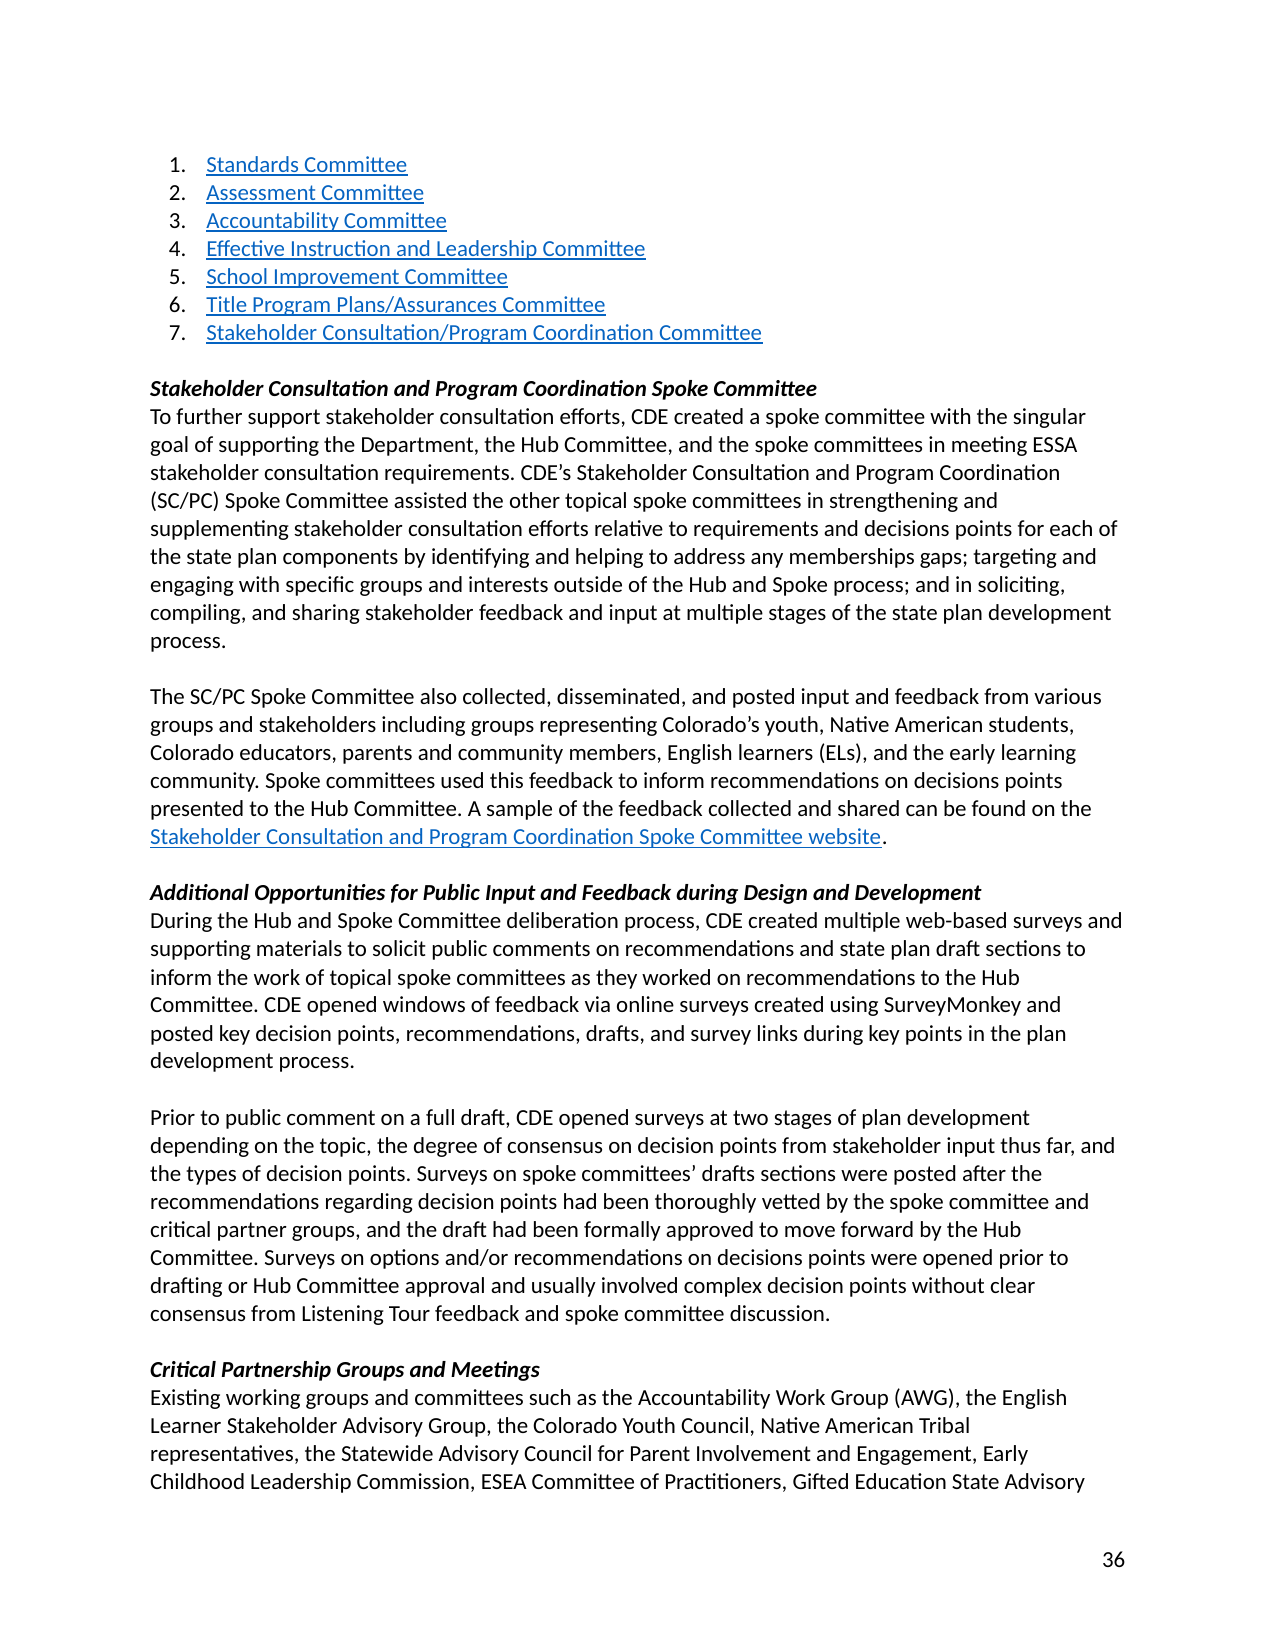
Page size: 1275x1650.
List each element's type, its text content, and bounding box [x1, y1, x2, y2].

list Standards Committee [169, 150, 1125, 178]
list Stakeholder Consultation/Program Coordination Committee [169, 318, 1125, 346]
text To further support stakeholder consultation efforts, CDE created a spoke committee with the singular goal of supporting the Department, the Hub Committee, and the spoke committees in meeting ESSA stakeholder consultation requirements. CDE’s Stakeholder Consultation and Program Coordination (SC/PC) Spoke Committee assisted the other topical spoke committees in strengthening and supplementing stakeholder consultation efforts relative to requirements and decisions points for each of the state plan components by identifying and helping to address any memberships gaps; targeting and engaging with specific groups and interests outside of the Hub and Spoke process; and in soliciting, compiling, and sharing stakeholder feedback and input at multiple stages of the state plan development process. [150, 402, 1125, 654]
text Additional Opportunities for Public Input and Feedback during Design and Development [150, 878, 1125, 907]
list Assessment Committee [169, 178, 1125, 206]
text Stakeholder Consultation and Program Coordination Spoke Committee [150, 374, 1125, 402]
list School Improvement Committee [169, 262, 1125, 290]
list Accountability Committee [169, 206, 1125, 234]
text Prior to public comment on a full draft, CDE opened surveys at two stages of plan development depending on the topic, the degree of consensus on decision points from stakeholder input thus far, and the types of decision points. Surveys on spoke committees’ drafts sections were posted after the recommendations regarding decision points had been thoroughly vetted by the spoke committee and critical partner groups, and the draft had been formally approved to move forward by the Hub Committee. Surveys on options and/or recommendations on decisions points were opened prior to drafting or Hub Committee approval and usually involved complex decision points without clear consensus from Listening Tour feedback and spoke committee discussion. [150, 1103, 1125, 1327]
text During the Hub and Spoke Committee deliberation process, CDE created multiple web-based surveys and supporting materials to solicit public comments on recommendations and state plan draft sections to inform the work of topical spoke committees as they worked on recommendations to the Hub Committee. CDE opened windows of feedback via online surveys created using SurveyMonkey and posted key decision points, recommendations, drafts, and survey links during key points in the plan development process. [150, 907, 1125, 1075]
list Effective Instruction and Leadership Committee [169, 234, 1125, 262]
text The SC/PC Spoke Committee also collected, disseminated, and posted input and feedback from various groups and stakeholders including groups representing Colorado’s youth, Native American students, Colorado educators, parents and community members, English learners (ELs), and the early learning community. Spoke committees used this feedback to inform recommendations on decisions points presented to the Hub Committee. A sample of the feedback collected and shared can be found on the Stakeholder Consultation and Program Coordination Spoke Committee website. [150, 682, 1125, 851]
text Critical Partnership Groups and Meetings [150, 1355, 1125, 1383]
list Title Program Plans/Assurances Committee [169, 290, 1125, 318]
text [150, 1383, 1125, 1495]
